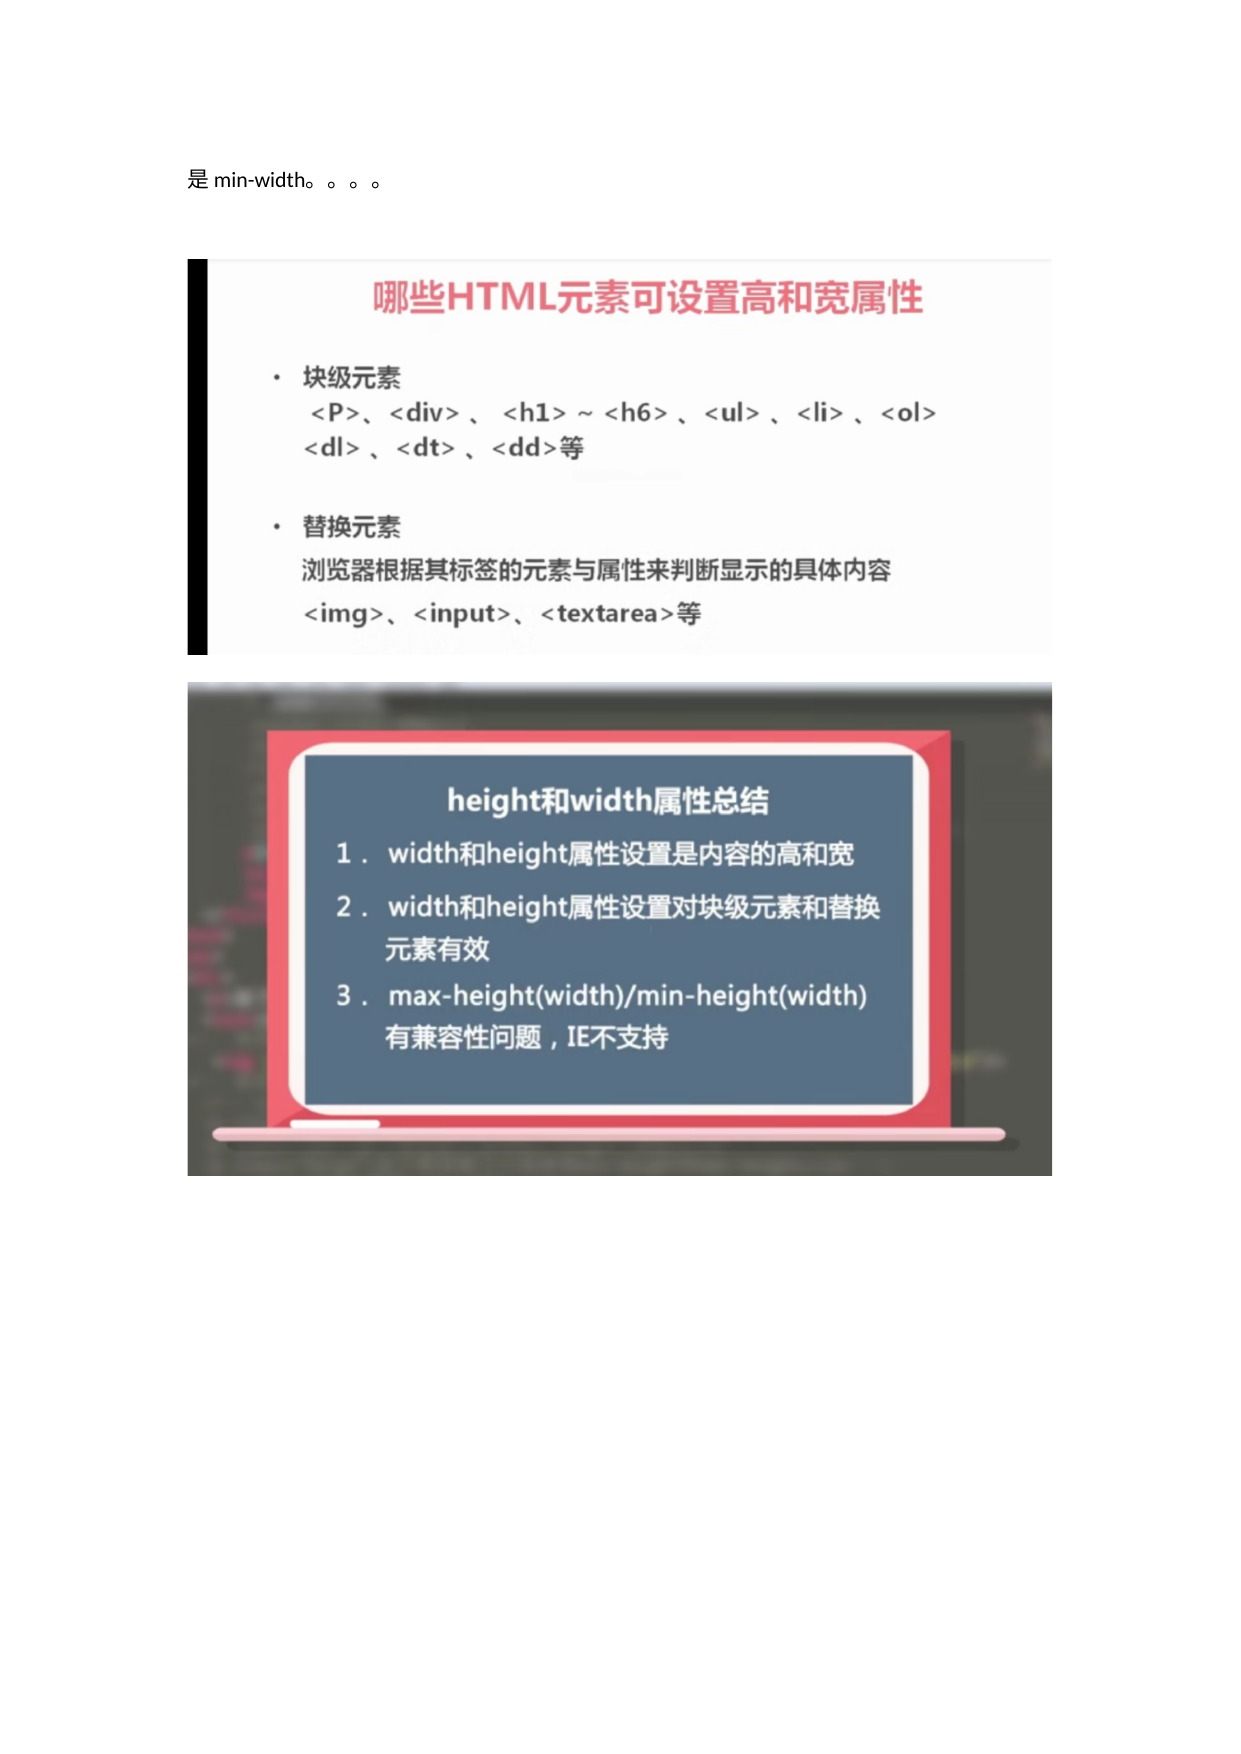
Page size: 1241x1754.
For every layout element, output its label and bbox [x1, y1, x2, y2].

picture [187, 682, 1053, 1176]
picture [187, 259, 1052, 655]
text [187, 162, 1053, 194]
